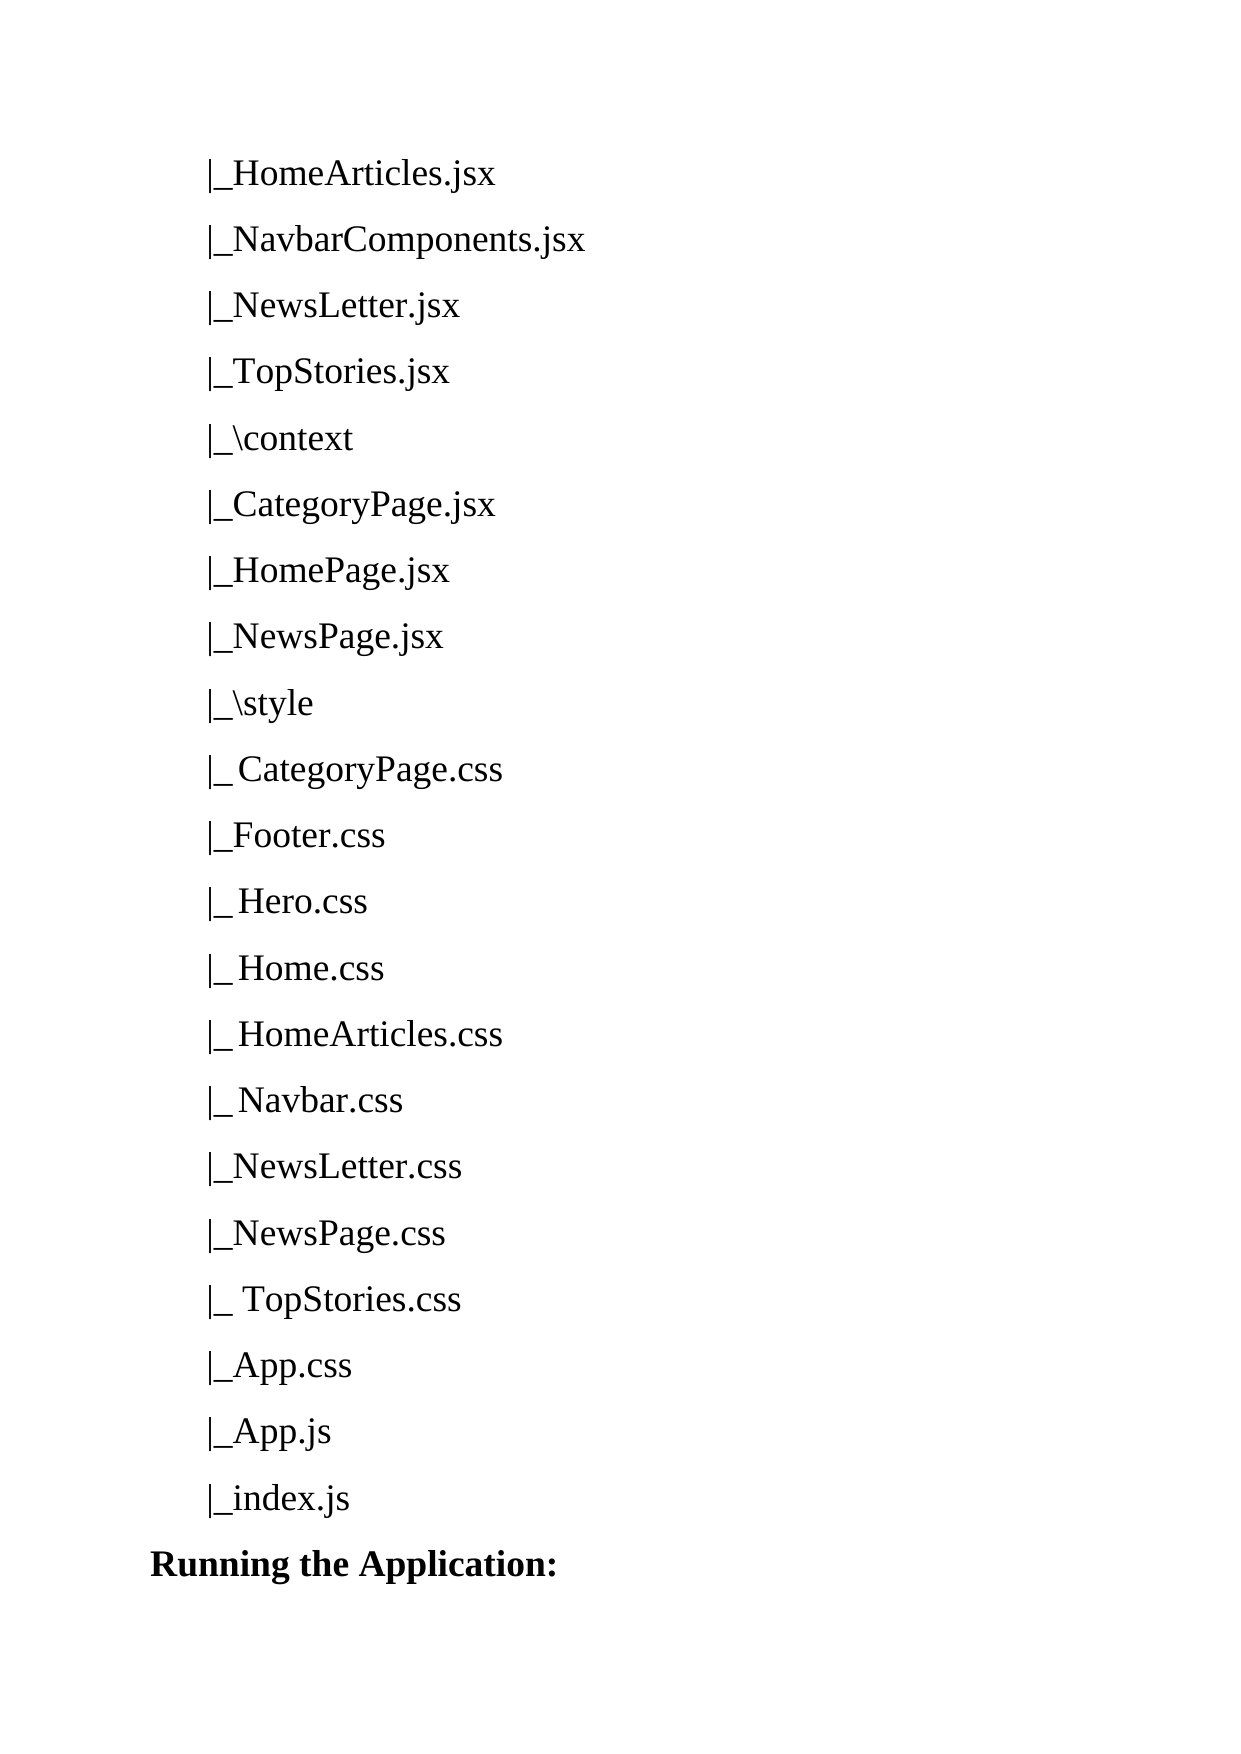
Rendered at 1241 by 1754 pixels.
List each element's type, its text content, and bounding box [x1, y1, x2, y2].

text |_TopStories.jsx [150, 349, 1090, 392]
text |_ Navbar.css [150, 1077, 1090, 1121]
text |_\context [150, 415, 1090, 458]
text |_App.css [150, 1342, 1090, 1386]
text |_\style [150, 680, 1090, 723]
text |_NewsLetter.css [150, 1144, 1090, 1187]
text |_Footer.css [150, 812, 1090, 856]
text |_NavbarComponents.jsx [150, 216, 1090, 259]
text |_NewsPage.jsx [150, 614, 1090, 657]
text |_App.js [150, 1409, 1090, 1452]
text |_NewsLetter.jsx [150, 282, 1090, 326]
text Running the Application: [150, 1541, 1090, 1584]
text |_NewsPage.css [150, 1210, 1090, 1253]
text |_ Home.css [150, 945, 1090, 988]
text |_HomePage.jsx [150, 547, 1090, 591]
text |_ Hero.css [150, 879, 1090, 922]
text |_index.js [150, 1475, 1090, 1518]
text |_CategoryPage.jsx [150, 481, 1090, 524]
text |_ CategoryPage.css [150, 746, 1090, 789]
text |_HomeArticles.jsx [150, 150, 1090, 193]
text |_ HomeArticles.css [150, 1011, 1090, 1054]
text |_ TopStories.css [150, 1276, 1090, 1319]
